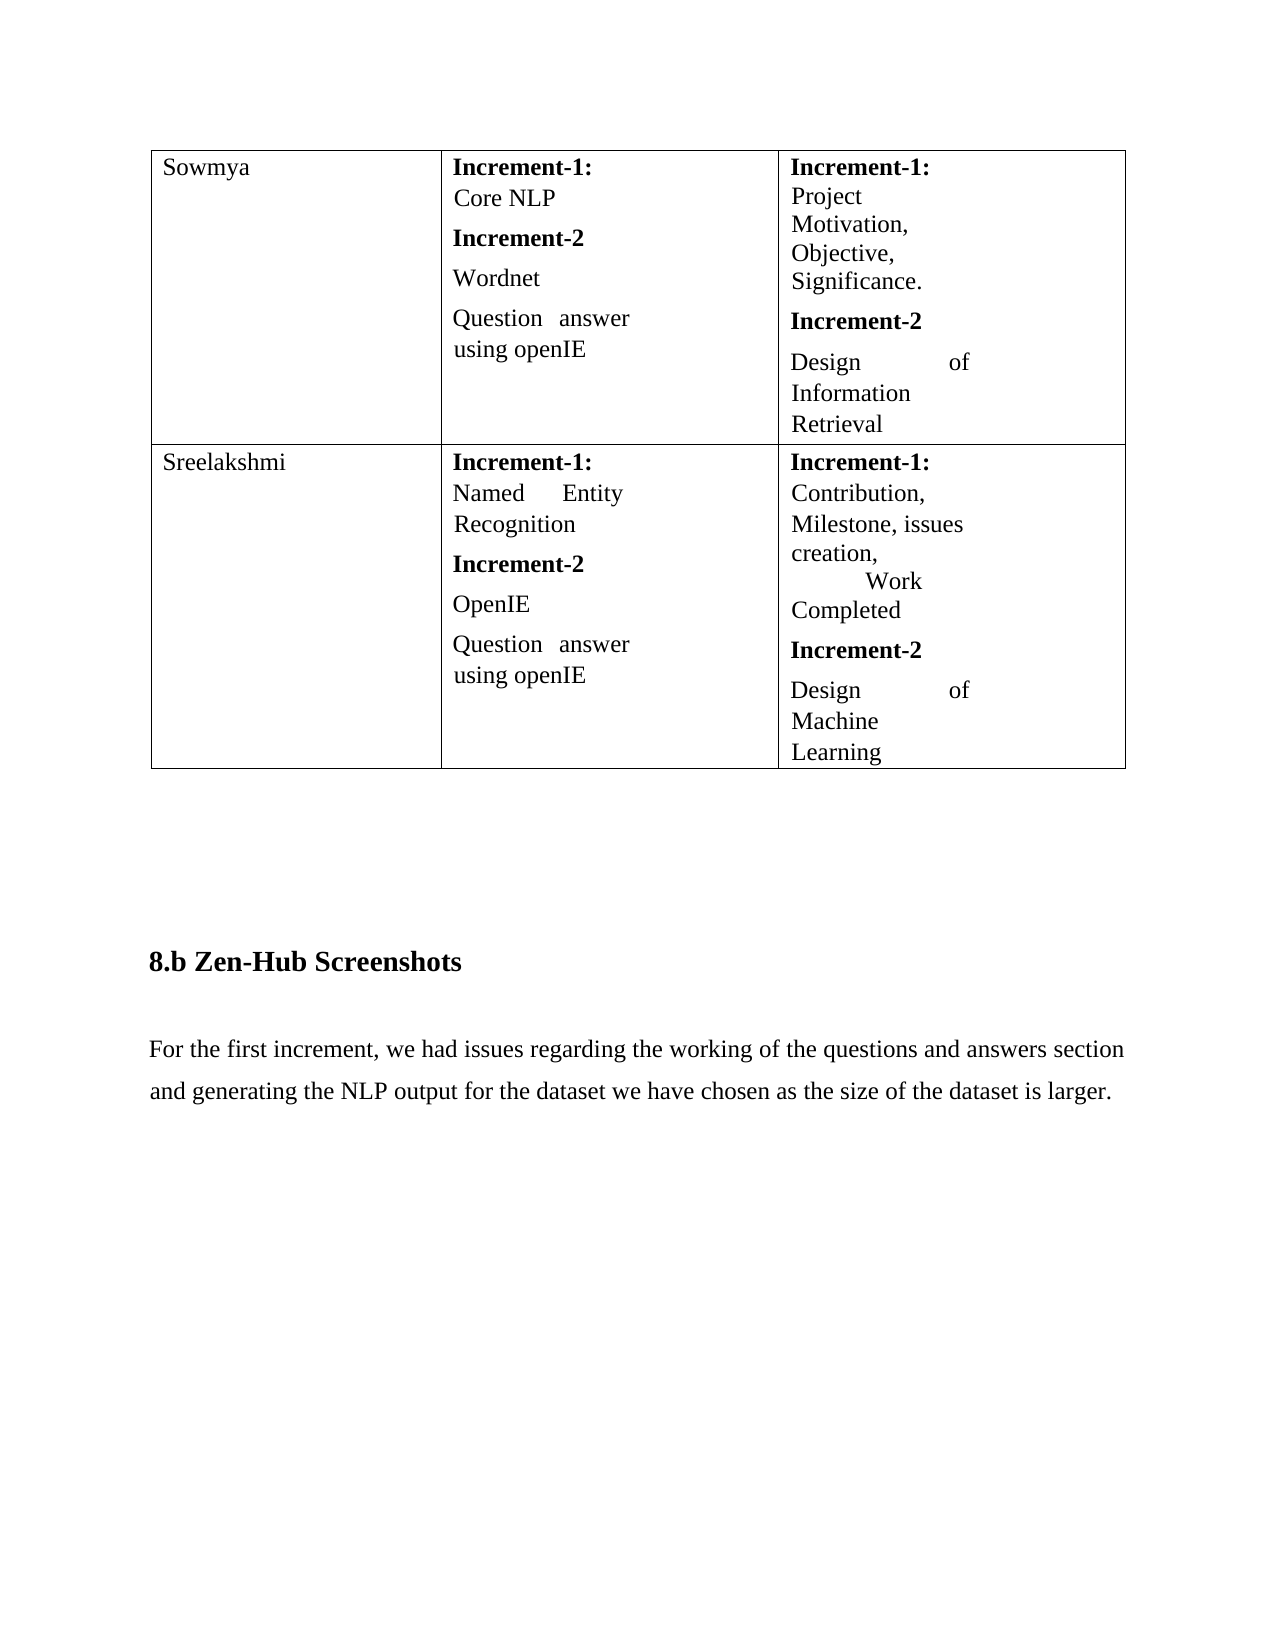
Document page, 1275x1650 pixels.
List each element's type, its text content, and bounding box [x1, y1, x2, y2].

table_cell Increment-1: Core NLP Increment-2 Wordnet Question answer using openIE [442, 151, 778, 444]
table_cell Sreelakshmi [152, 445, 441, 768]
text For the first increment, we had issues regarding the working of the questions and answers section and generating the NLP output for the dataset we have chosen as the size of the dataset is larger. [148, 1034, 1126, 1105]
table_cell Increment-1: Contribution, Milestone, issues creation, Work Completed Increment-2 Design of Machine Learning [779, 445, 1125, 768]
table_cell Increment-1: Project Motivation, Objective, Significance. Increment-2 Design of Information Retrieval [779, 151, 1125, 444]
subtitle 8.b Zen-Hub Screenshots [148, 944, 1125, 978]
table_cell Increment-1: Named Entity Recognition Increment-2 OpenIE Question answer using openIE [442, 445, 778, 768]
table_cell Sowmya [152, 151, 441, 444]
